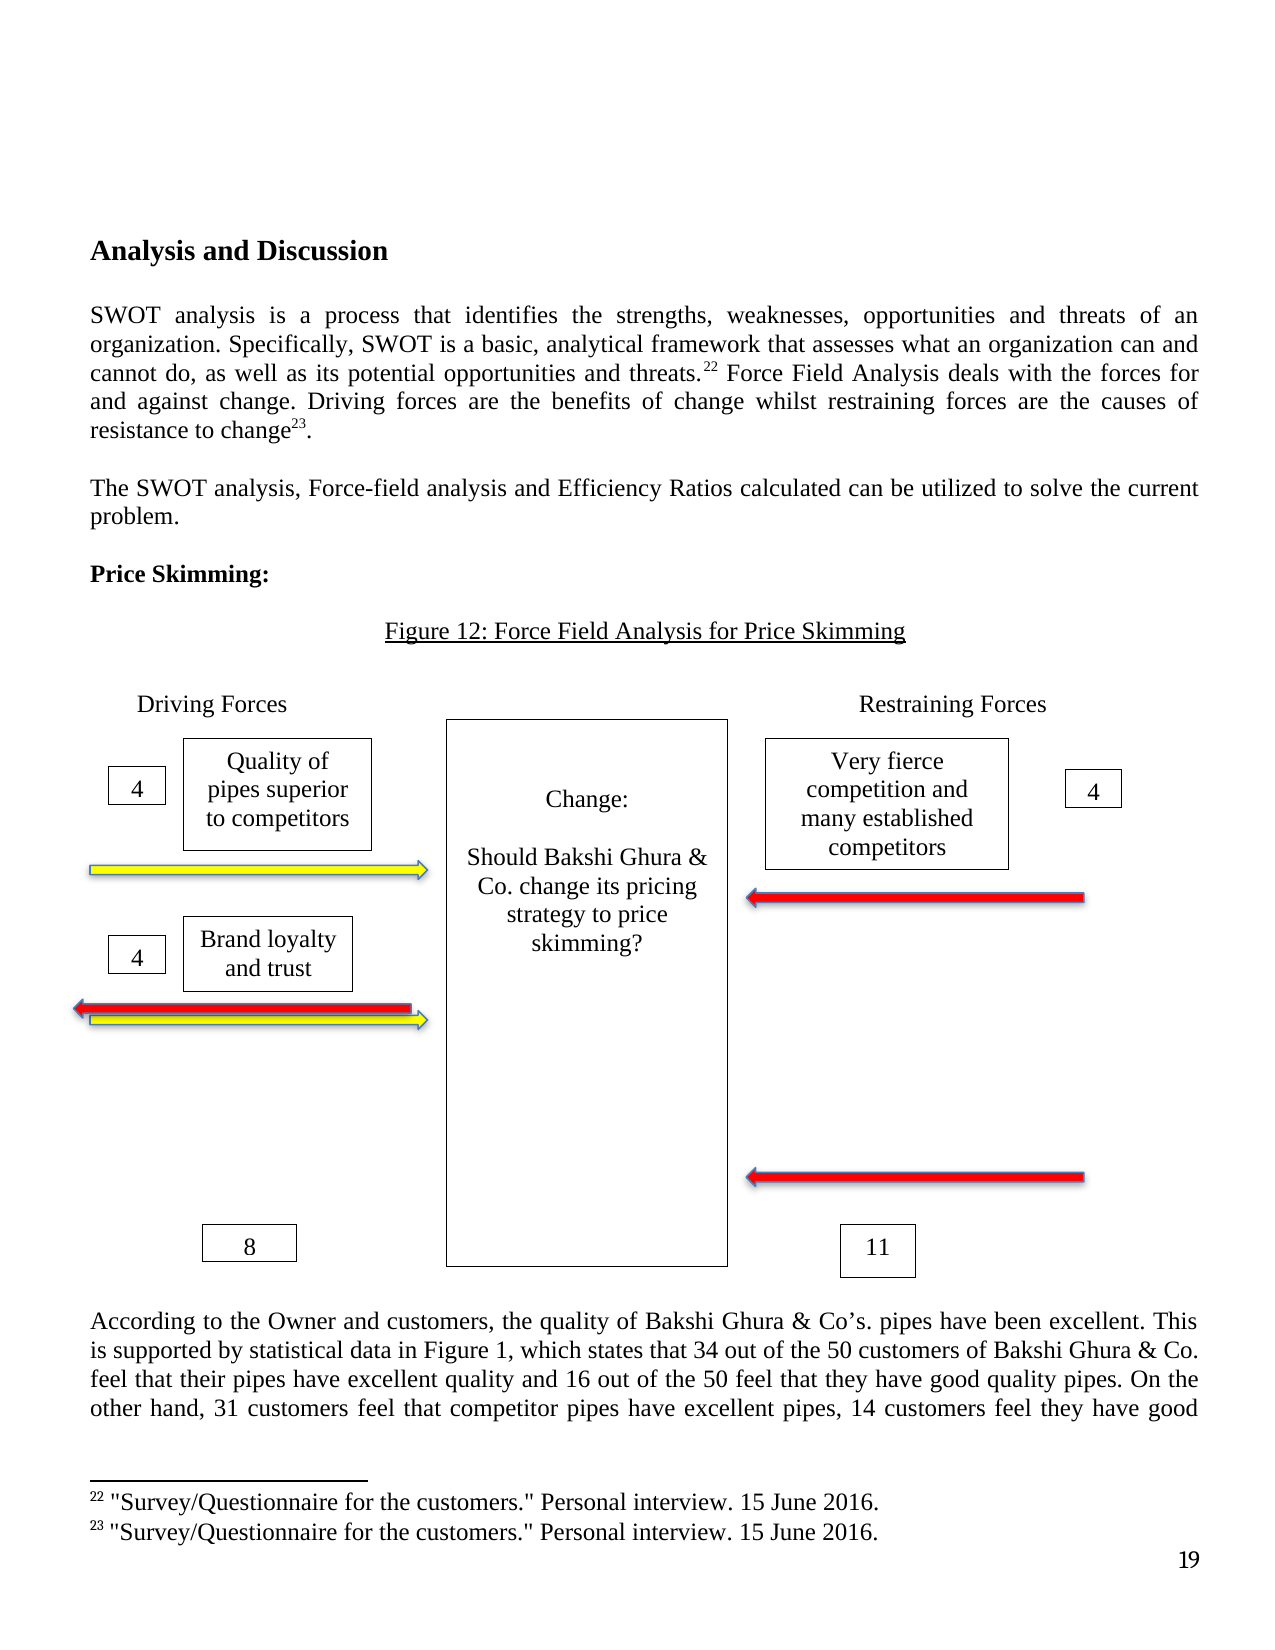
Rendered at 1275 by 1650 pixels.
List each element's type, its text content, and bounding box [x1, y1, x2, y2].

text The SWOT analysis, Force-field analysis and Efficiency Ratios calculated can be utilized to solve the current problem. [90, 473, 1200, 530]
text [90, 1306, 1200, 1421]
text SWOT analysis is a process that identifies the strengths, weaknesses, opportunities and threats of an organization. Specifically, SWOT is a basic, analytical framework that assesses what an organization can and cannot do, as well as its potential opportunities and threats. Force Field Analysis deals with the forces for and against change. Driving forces are the benefits of change whilst restraining forces are the causes of resistance to change. [90, 300, 1200, 444]
text Figure 12: Force Field Analysis for Price Skimming [90, 616, 1200, 645]
text Analysis and Discussion [90, 233, 1200, 267]
text Price Skimming: [90, 559, 1200, 588]
